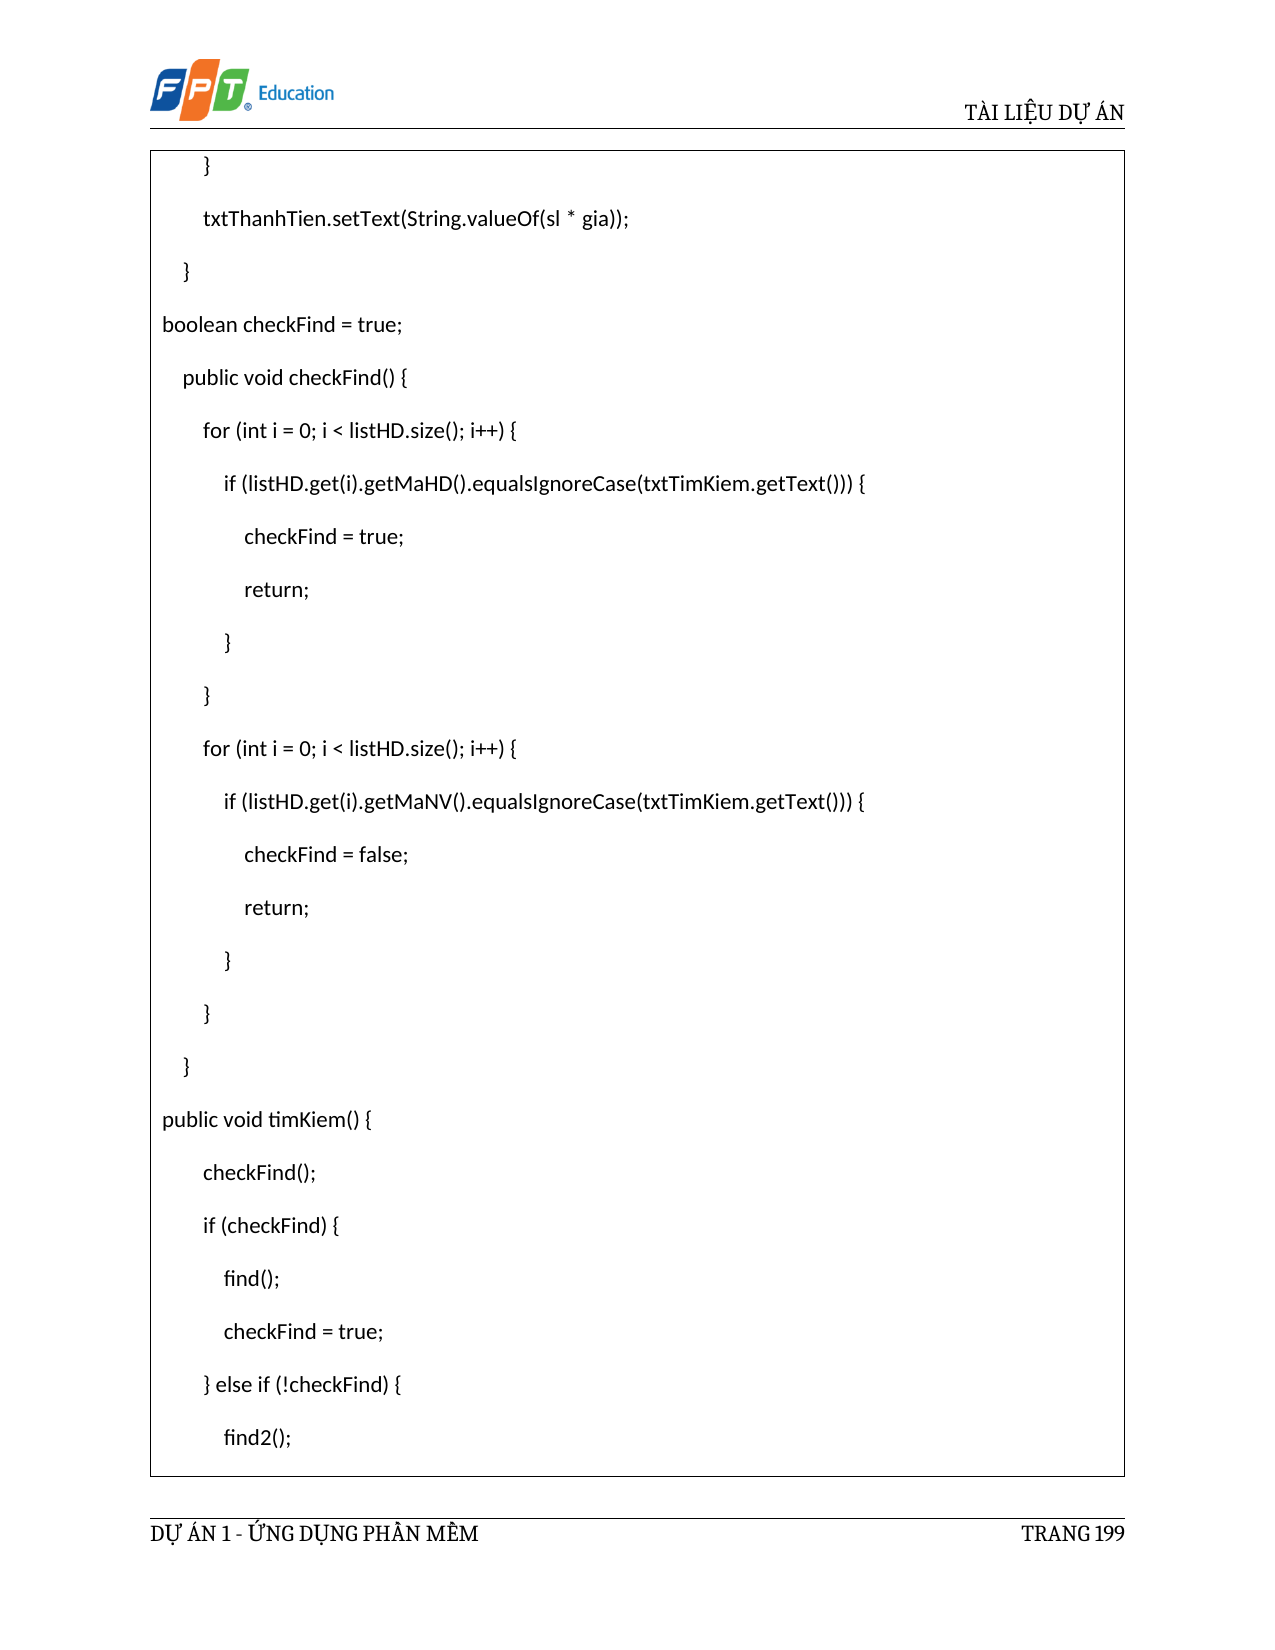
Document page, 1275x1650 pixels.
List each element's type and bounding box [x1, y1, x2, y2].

picture [150, 59, 336, 121]
table_header [151, 151, 1124, 1476]
